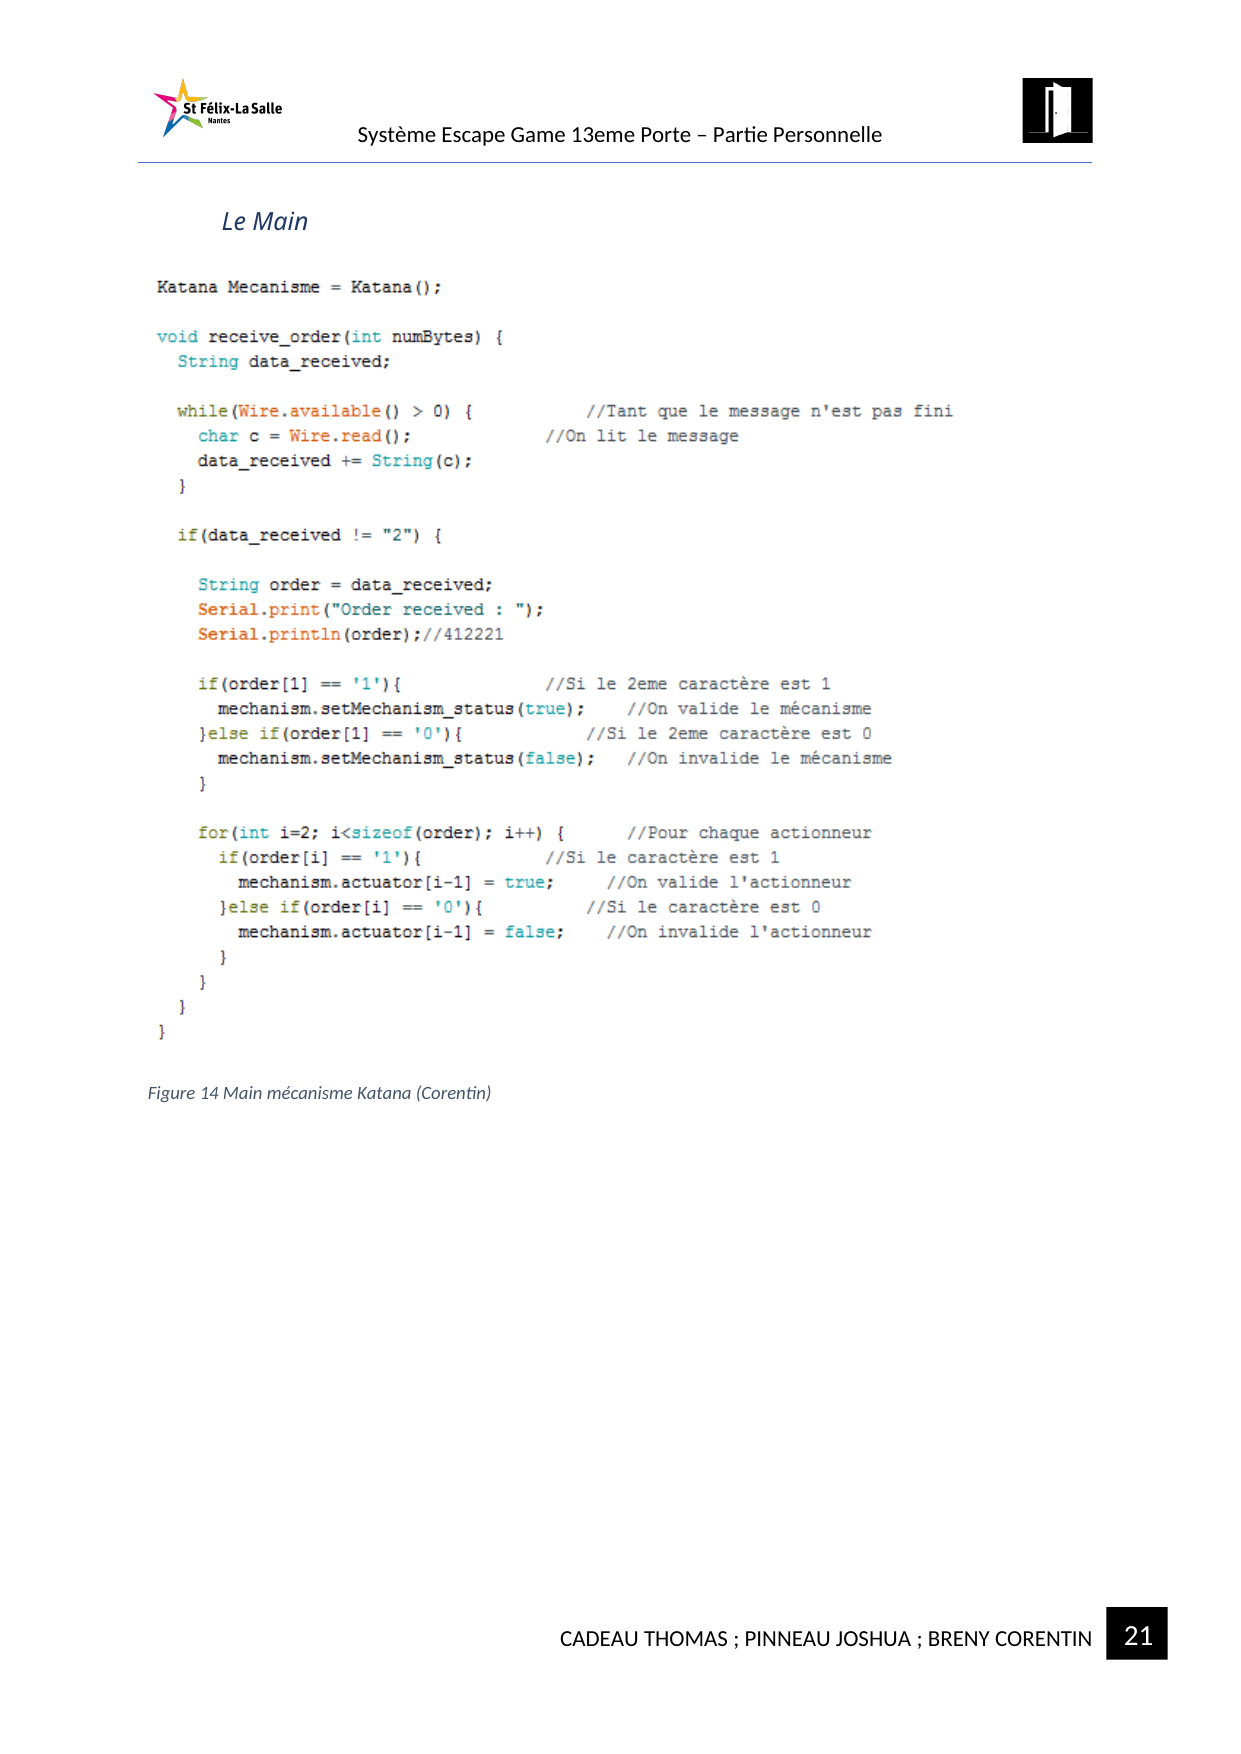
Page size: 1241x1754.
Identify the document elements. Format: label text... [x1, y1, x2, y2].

picture [1022, 78, 1093, 143]
picture [147, 73, 290, 142]
picture [147, 265, 992, 1063]
subtitle Le Main [221, 204, 1092, 238]
